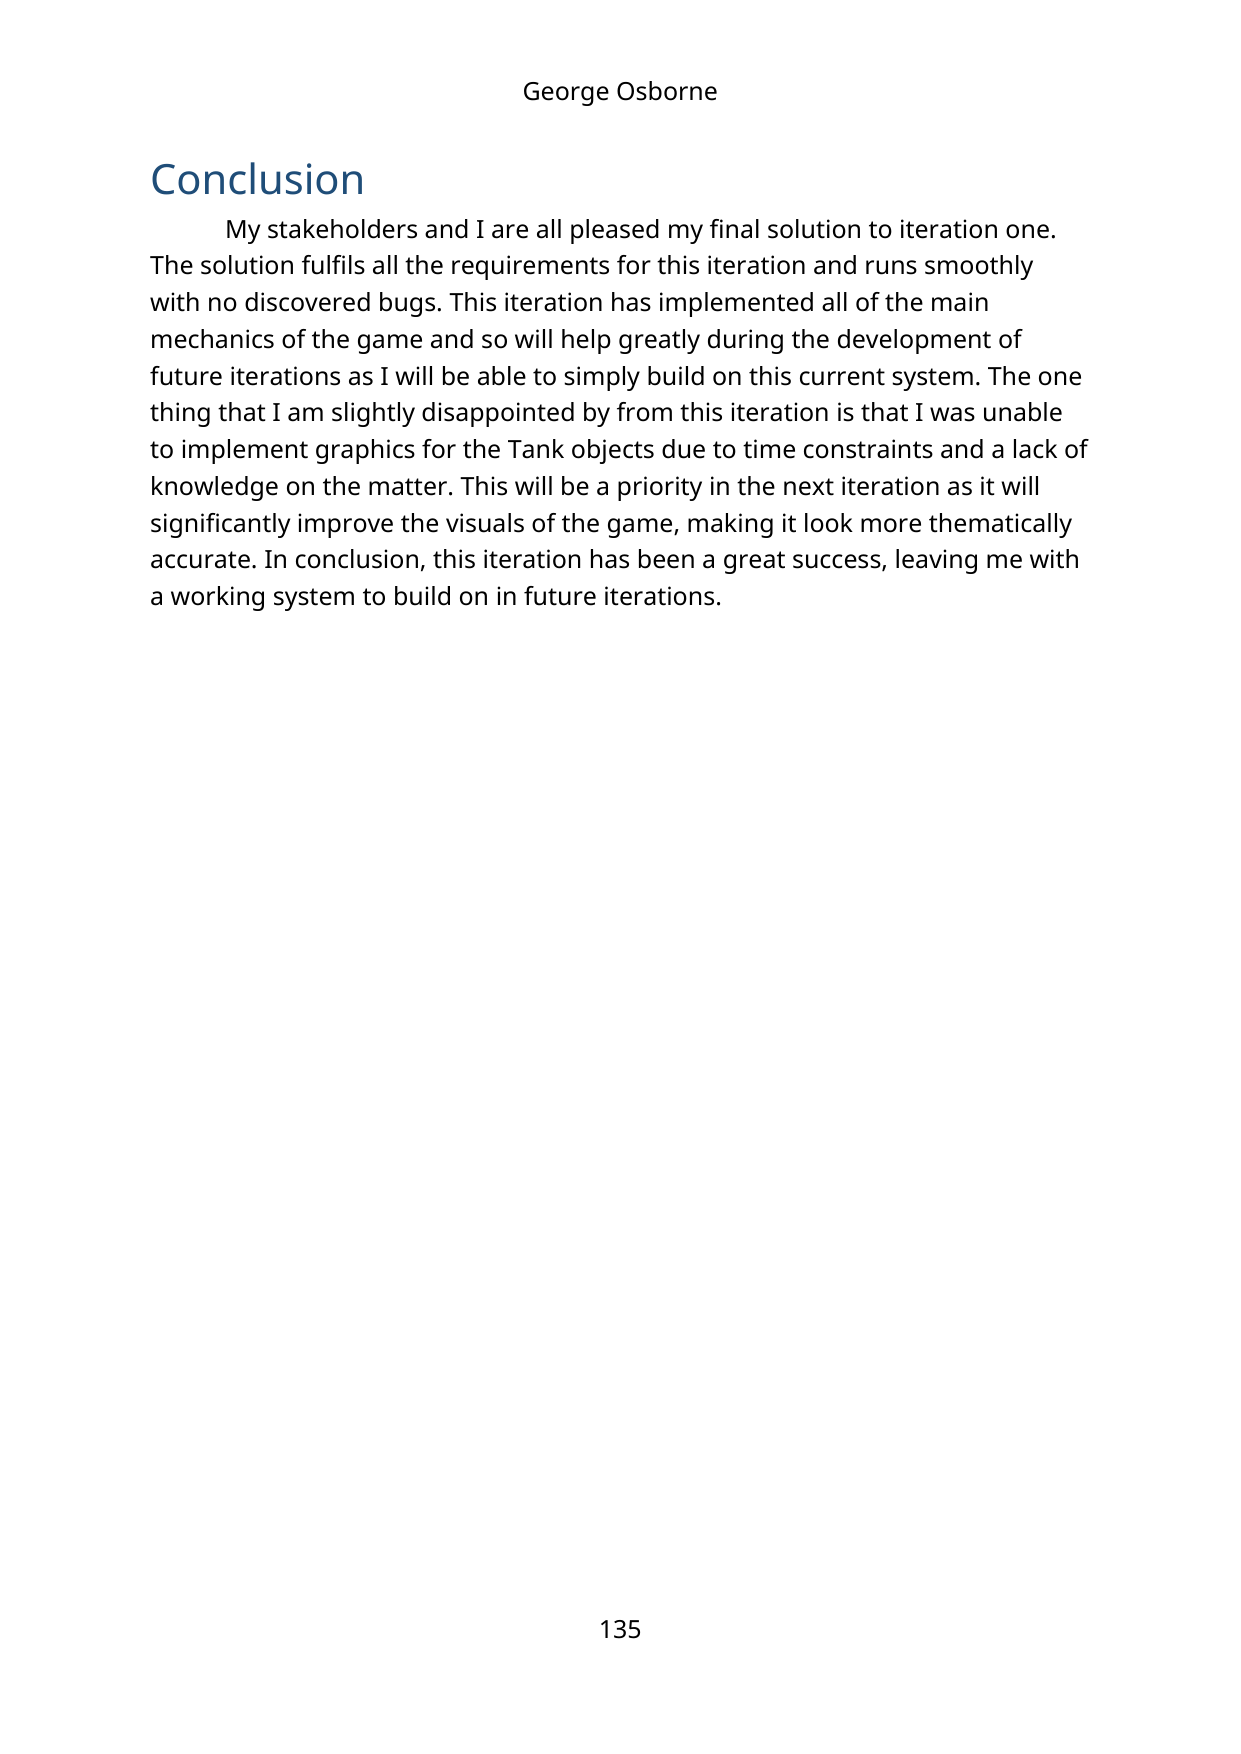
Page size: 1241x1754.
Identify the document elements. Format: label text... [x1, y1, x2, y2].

text My stakeholders and I are all pleased my final solution to iteration one. The solution fulfils all the requirements for this iteration and runs smoothly with no discovered bugs. This iteration has implemented all of the main mechanics of the game and so will help greatly during the development of future iterations as I will be able to simply build on this current system. The one thing that I am slightly disappointed by from this iteration is that I was unable to implement graphics for the Tank objects due to time constraints and a lack of knowledge on the matter. This will be a priority in the next iteration as it will significantly improve the visuals of the game, making it look more thematically accurate. In conclusion, this iteration has been a great success, leaving me with a working system to build on in future iterations. [150, 211, 1090, 613]
subtitle Conclusion [150, 150, 1090, 207]
